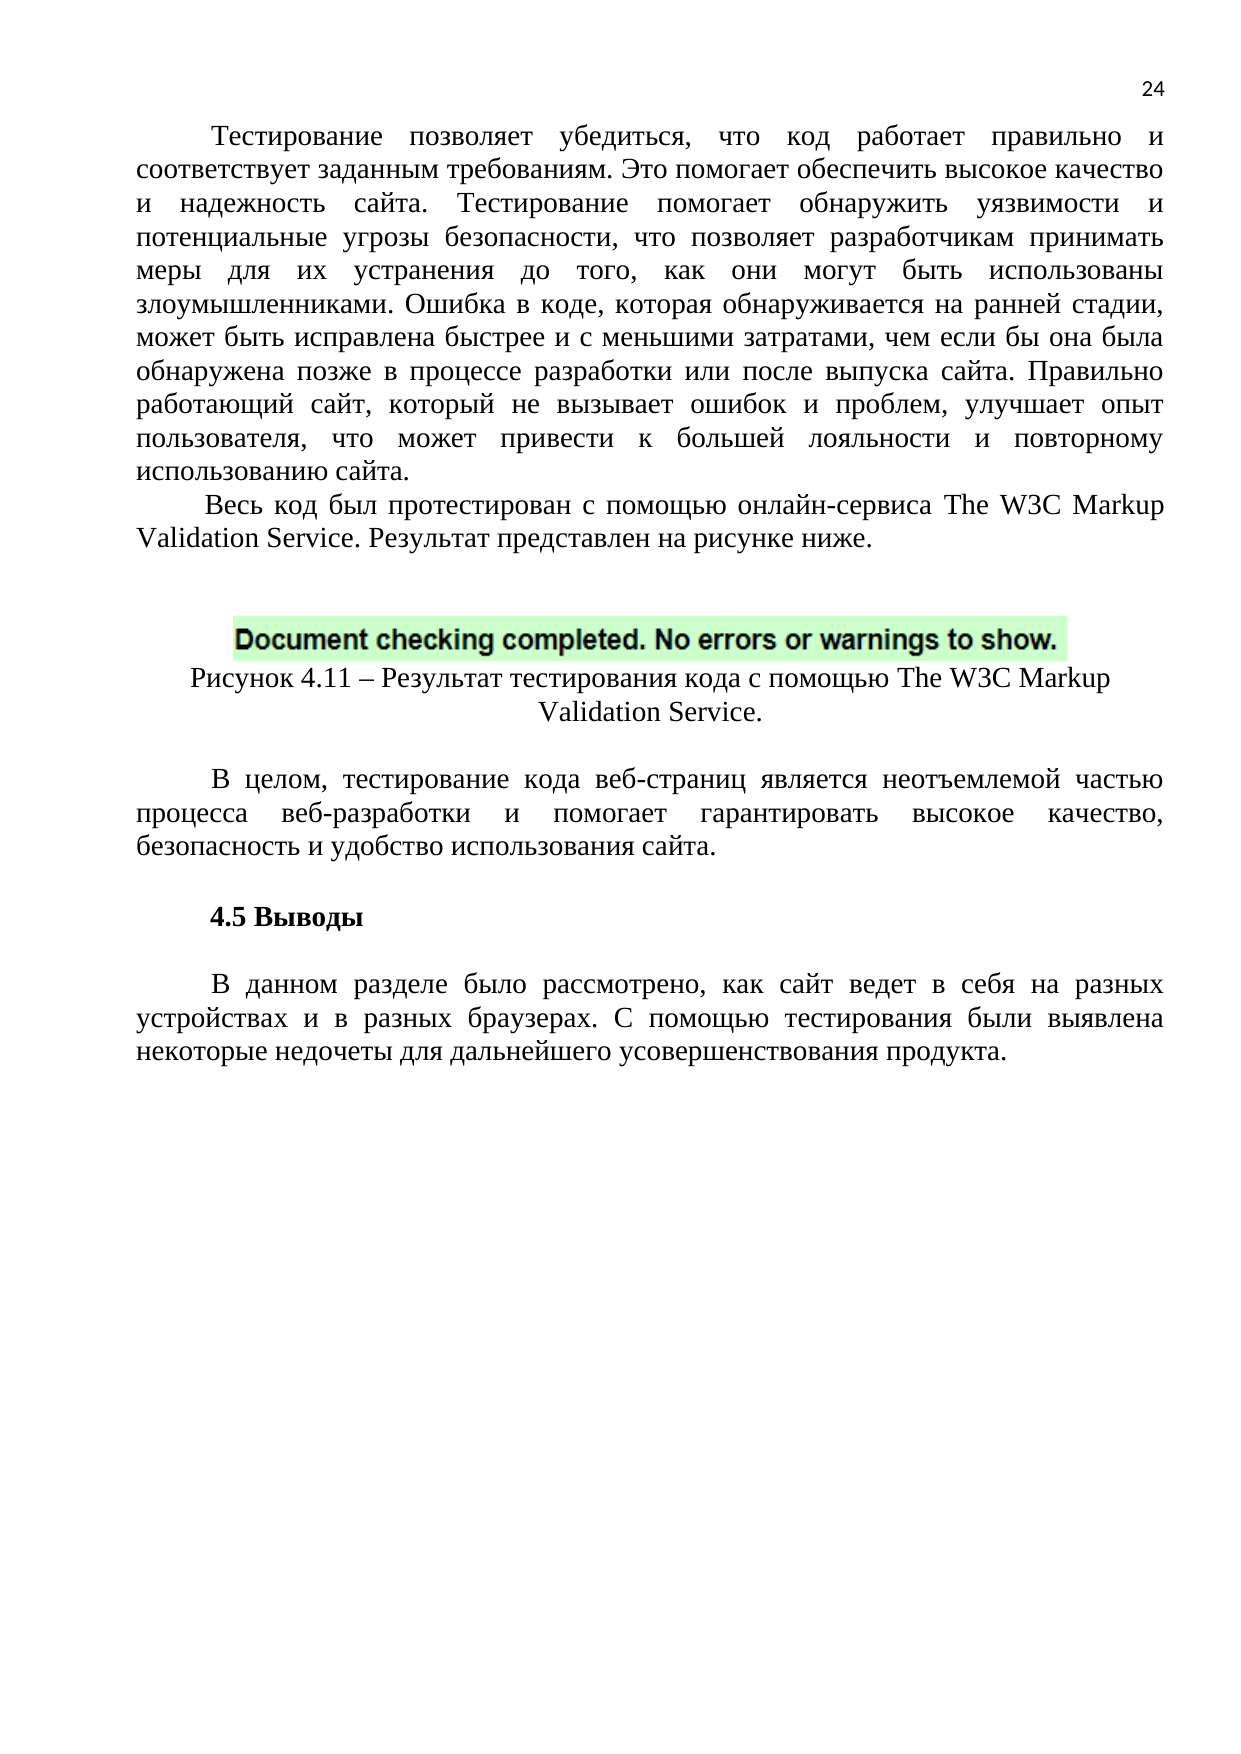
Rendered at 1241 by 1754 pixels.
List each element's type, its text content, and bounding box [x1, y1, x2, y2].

text 4.5 Выводы [136, 899, 1164, 933]
text Рисунок 4.11 – Результат тестирования кода с помощью The W3C Markup Validation Service. [136, 661, 1164, 728]
picture [233, 616, 1068, 661]
text В целом, тестирование кода веб-страниц является неотъемлемой частью процесса веб-разработки и помогает гарантировать высокое качество, безопасность и удобство использования сайта. [136, 761, 1164, 862]
text В данном разделе было рассмотрено, как сайт ведет в себя на разных устройствах и в разных браузерах. С помощью тестирования были выявлена некоторые недочеты для дальнейшего усовершенствования продукта. [136, 966, 1164, 1067]
text Весь код был протестирован с помощью онлайн-сервиса The W3C Markup Validation Service. Результат представлен на рисунке ниже. [136, 487, 1164, 554]
text Тестирование позволяет убедиться, что код работает правильно и соответствует заданным требованиям. Это помогает обеспечить высокое качество и надежность сайта. Тестирование помогает обнаружить уязвимости и потенциальные угрозы безопасности, что позволяет разработчикам принимать меры для их устранения до того, как они могут быть использованы злоумышленниками. Ошибка в коде, которая обнаруживается на ранней стадии, может быть исправлена быстрее и с меньшими затратами, чем если бы она была обнаружена позже в процессе разработки или после выпуска сайта. Правильно работающий сайт, который не вызывает ошибок и проблем, улучшает опыт пользователя, что может привести к большей лояльности и повторному использованию сайта. [136, 118, 1164, 487]
